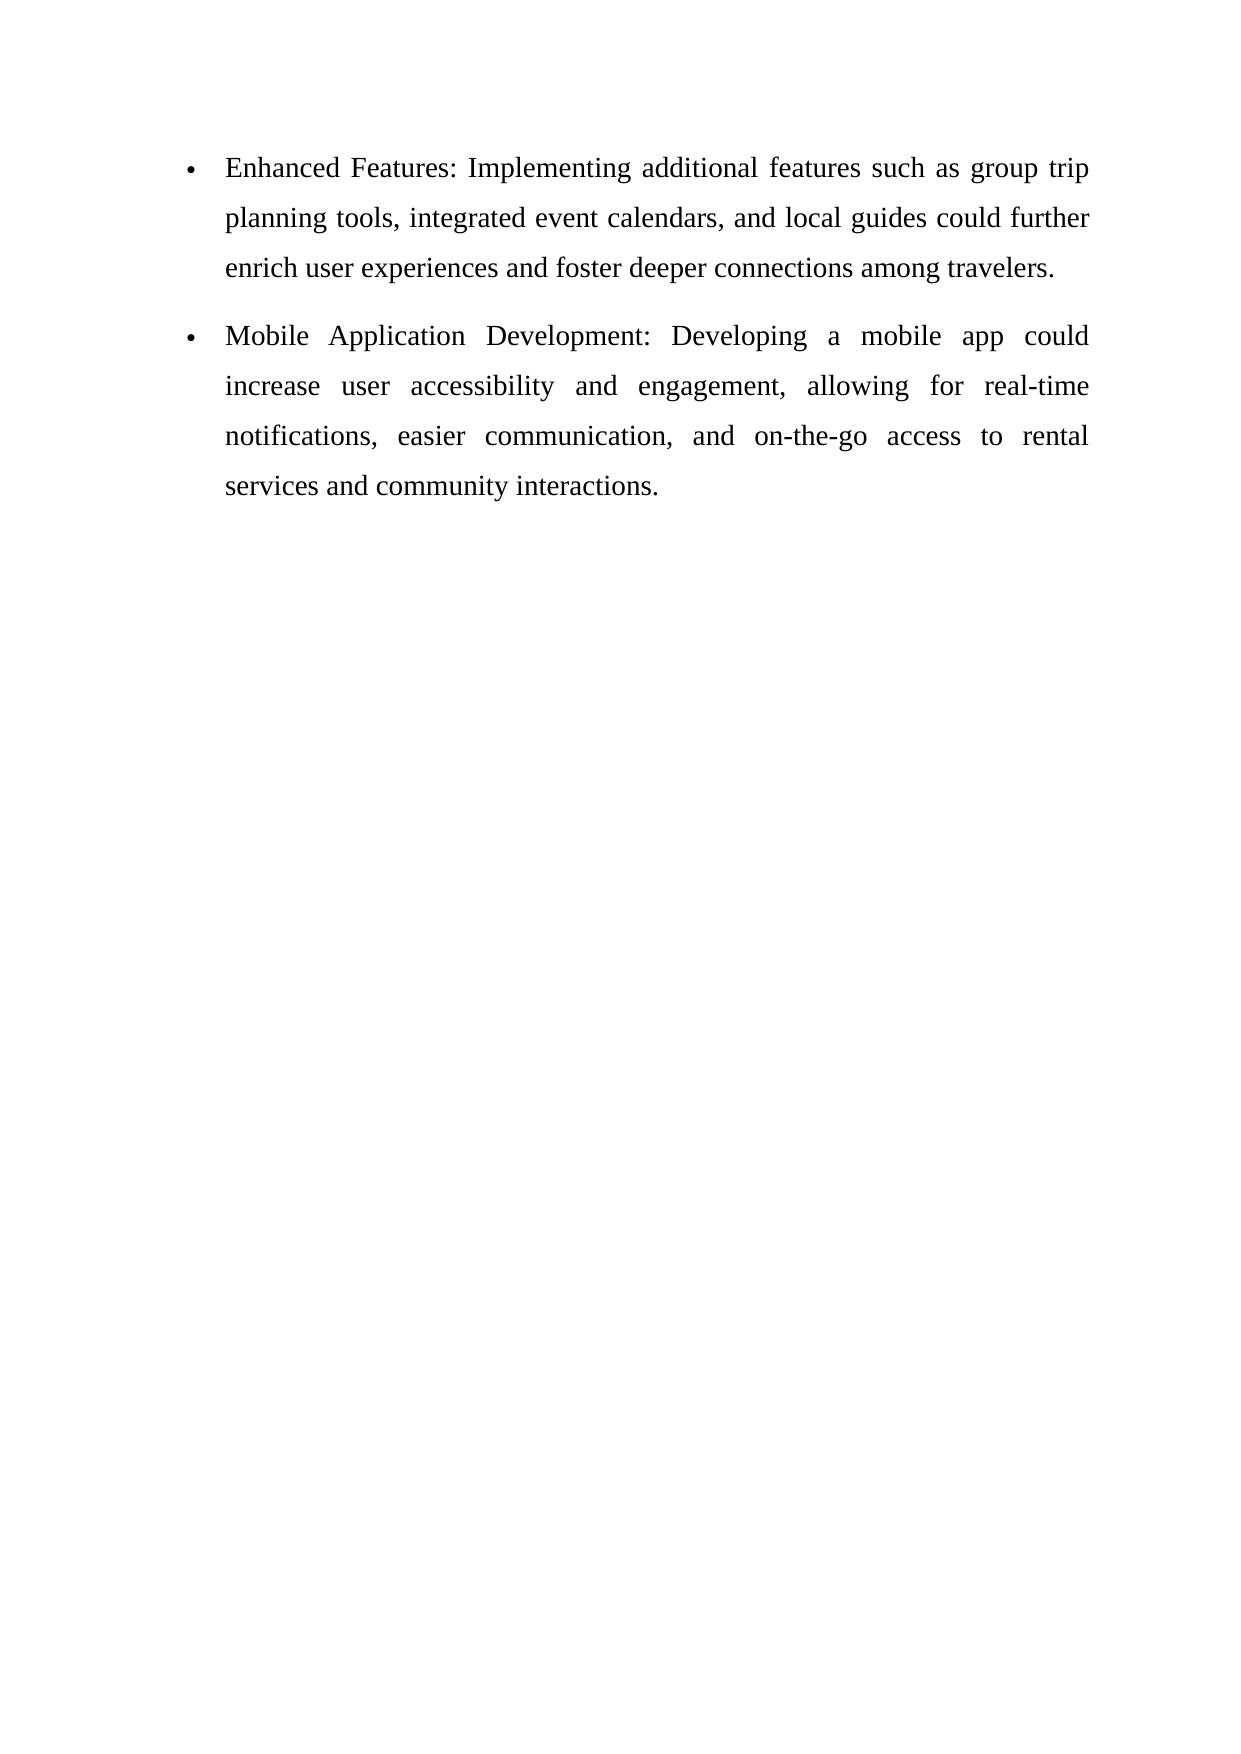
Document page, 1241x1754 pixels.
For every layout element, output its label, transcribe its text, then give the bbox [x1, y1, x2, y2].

list Mobile Application Development: Developing a mobile app could increase user accessibility and engagement, allowing for real-time notifications, easier communication, and on-the-go access to rental services and community interactions. [187, 318, 1090, 502]
list Enhanced Features: Implementing additional features such as group trip planning tools, integrated event calendars, and local guides could further enrich user experiences and foster deeper connections among travelers. [187, 150, 1090, 284]
